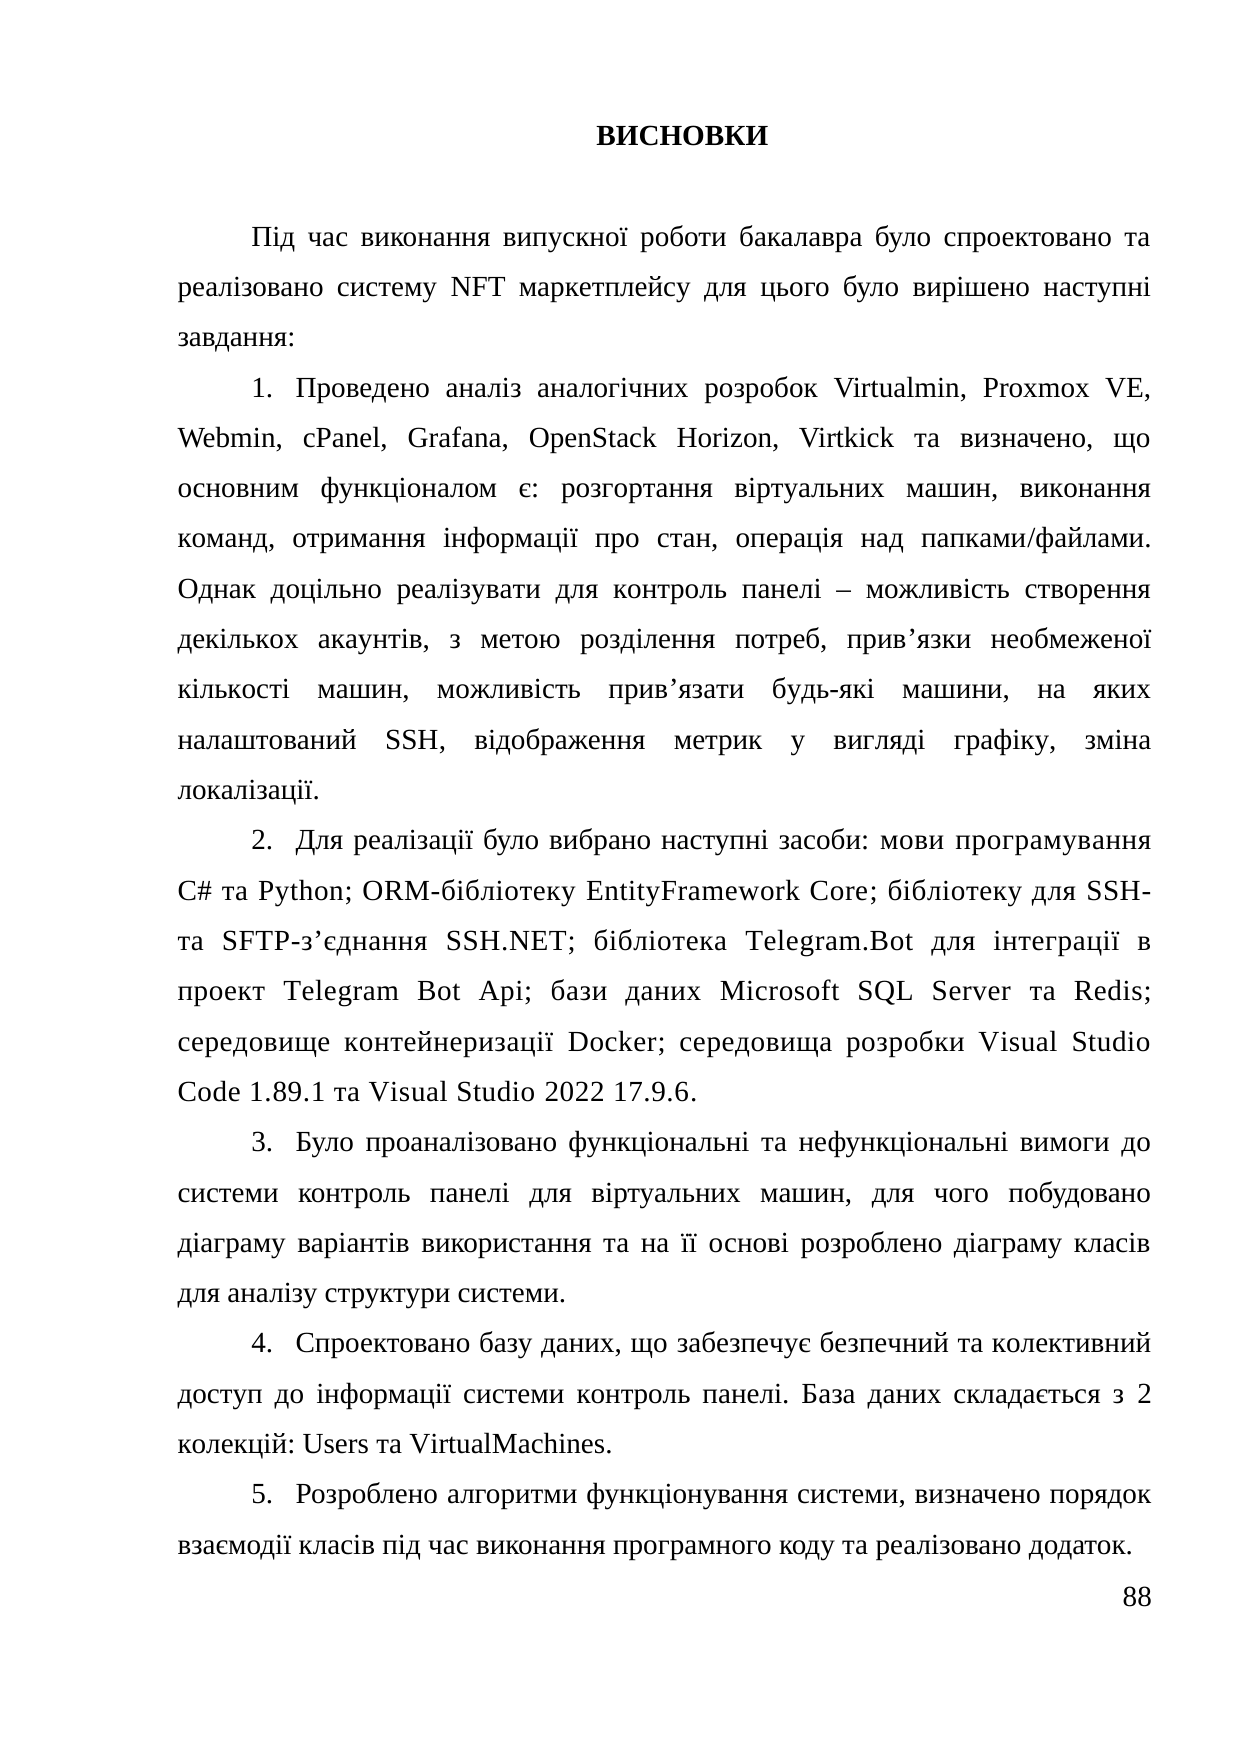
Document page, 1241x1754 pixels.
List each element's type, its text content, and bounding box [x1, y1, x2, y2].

text Під час виконання випускної роботи бакалавра було спроектовано та реалізовано систему NFT маркетплейсу для цього було вирішено наступні завдання: [177, 219, 1152, 353]
list Спроектовано базу даних, що забезпечує безпечний та колективний доступ до інформації системи контроль панелі. База даних складається з 2 колекцій: Users та VirtualMachines. [177, 1326, 1152, 1460]
list Розроблено алгоритми функціонування системи, визначено порядок взаємодії класів під час виконання програмного коду та реалізовано додаток. [177, 1477, 1152, 1560]
list Для реалізації було вибрано наступні засоби: мови програмування C# та Python; ORM-бібліотеку EntityFramework Core; бібліотеку для SSH- та SFTP-з’єднання SSH.NET; бібліотека Telegram.Bot для інтеграції в проект Telegram Bot Api; бази даних Microsoft SQL Server та Redis; середовище контейнеризації Docker; середовища розробки Visual Studio Code 1.89.1 та Visual Studio 2022 17.9.6. [177, 822, 1152, 1108]
list Проведено аналіз аналогічних розробок Virtualmin, Proxmox VE, Webmin, cPanel, Grafana, OpenStack Horizon, Virtkick та визначено, що основним функціоналом є: розгортання віртуальних машин, виконання команд, отримання інформації про стан, операція над папками/файлами. Однак доцільно реалізувати для контроль панелі – можливість створення декількох акаунтів, з метою розділення потреб, прив’язки необмеженої кількості машин, можливість прив’язати будь-які машини, на яких налаштований SSH, відображення метрик у вигляді графіку, зміна локалізації. [177, 370, 1152, 806]
list Було проаналізовано функціональні та нефункціональні вимоги до системи контроль панелі для віртуальних машин, для чого побудовано діаграму варіантів використання та на її основі розроблено діаграму класів для аналізу структури системи. [177, 1124, 1152, 1309]
subtitle ВИСНОВКИ [177, 118, 1152, 152]
